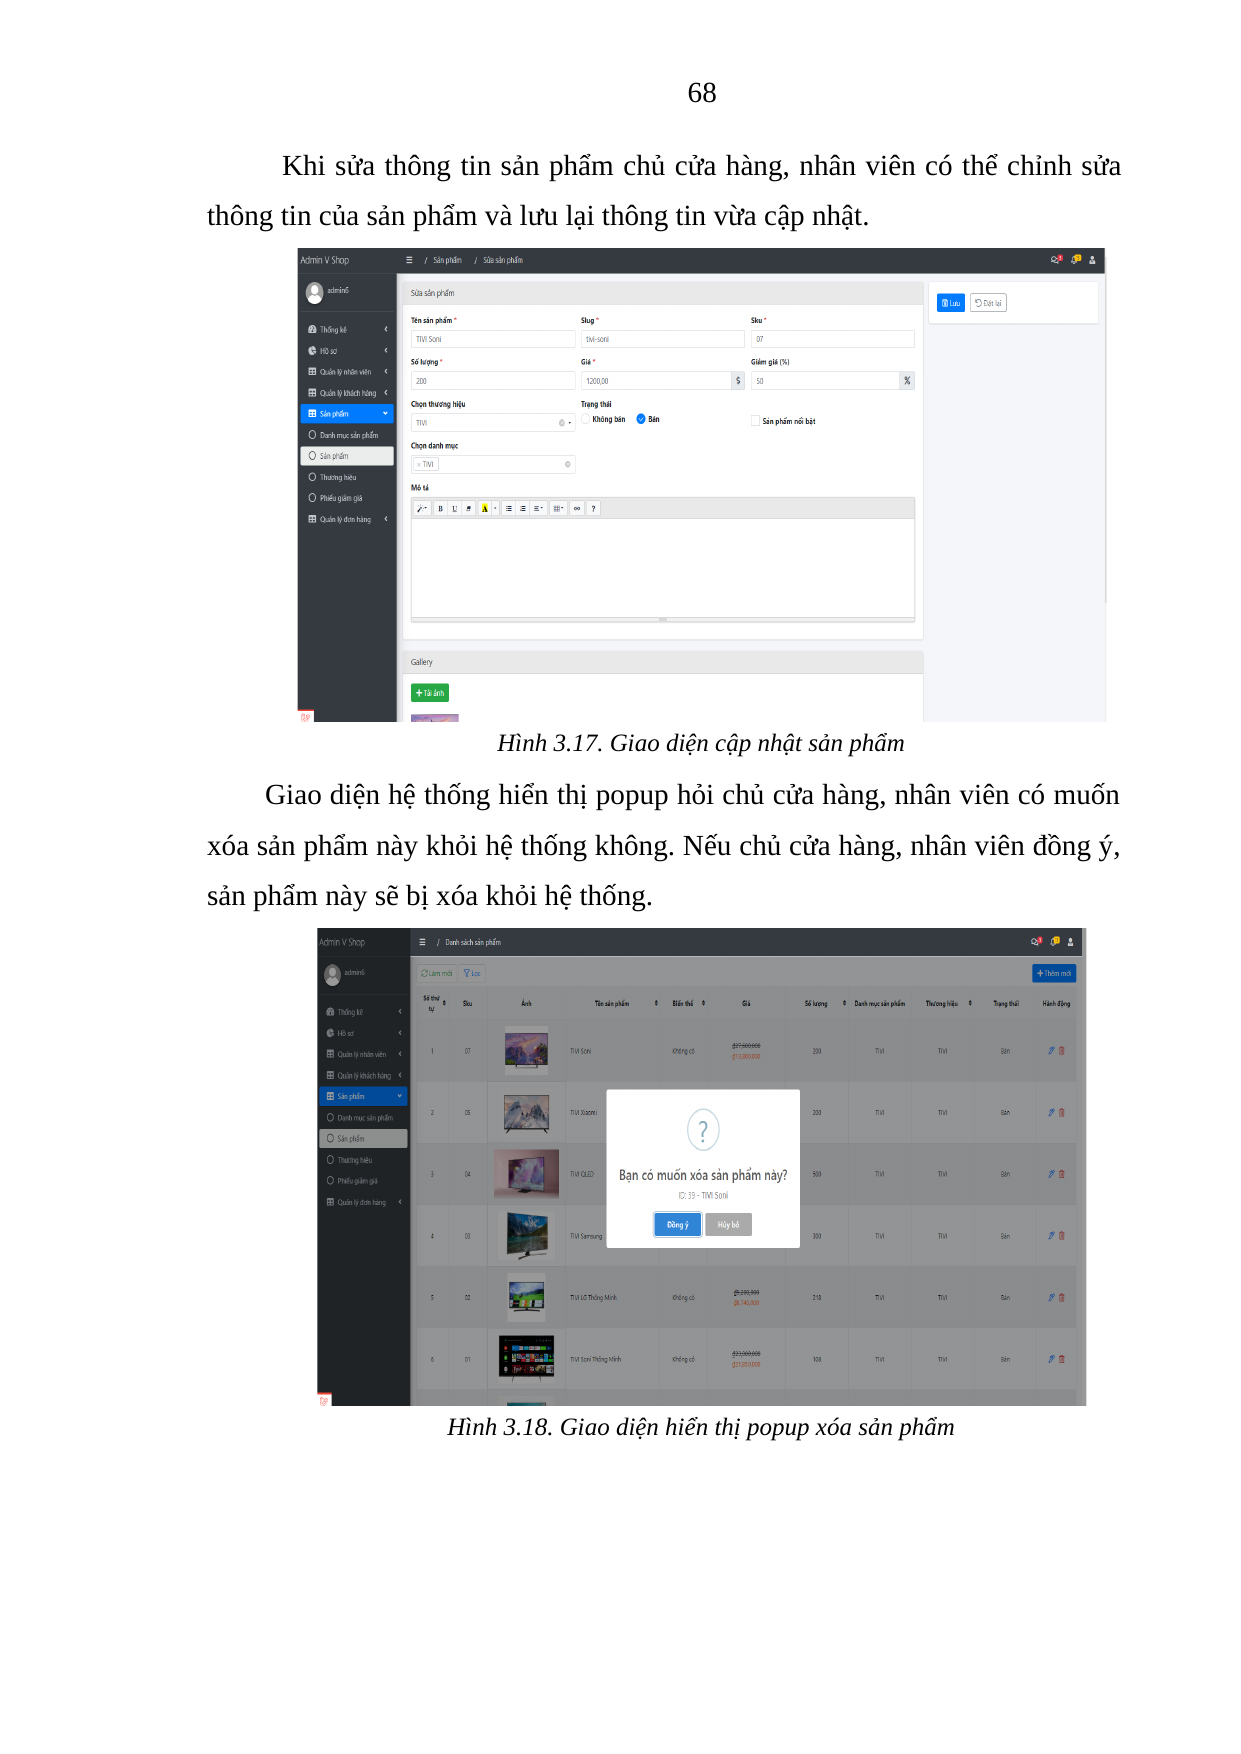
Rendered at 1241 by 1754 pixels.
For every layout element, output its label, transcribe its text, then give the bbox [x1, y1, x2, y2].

text Khi sửa thông tin sản phẩm chủ cửa hàng, nhân viên có thể chỉnh sửa thông tin của sản phẩm và lưu lại thông tin vừa cập nhật. [207, 148, 1122, 232]
picture [317, 928, 1087, 1406]
picture [297, 248, 1107, 722]
text Giao diện hệ thống hiển thị popup hỏi chủ cửa hàng, nhân viên có muốn xóa sản phẩm này khỏi hệ thống không. Nếu chủ cửa hàng, nhân viên đồng ý, sản phẩm này sẽ bị xóa khỏi hệ thống. [207, 777, 1122, 912]
